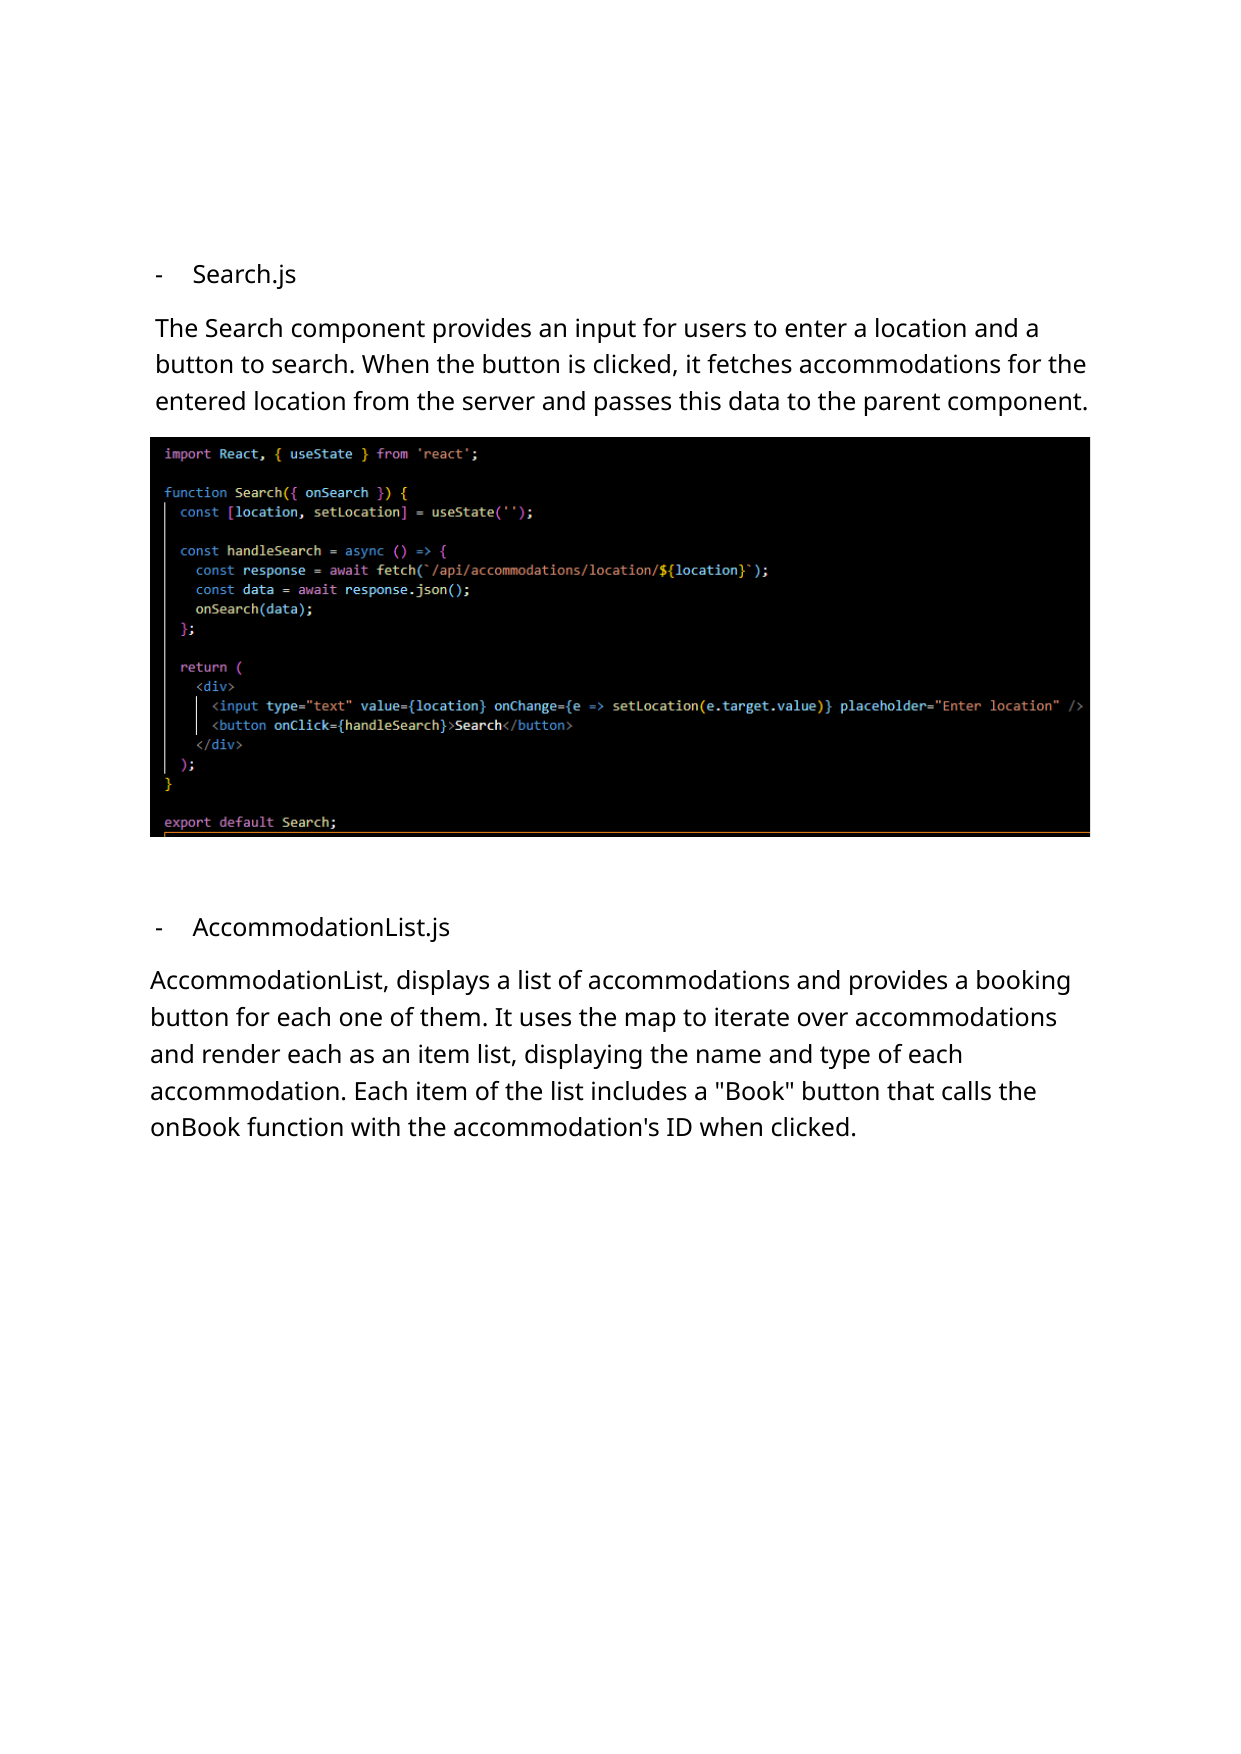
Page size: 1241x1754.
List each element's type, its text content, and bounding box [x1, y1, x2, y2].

picture [150, 437, 1091, 837]
list AccommodationList.js [155, 909, 1090, 944]
text AccommodationList, displays a list of accommodations and provides a booking button for each one of them. It uses the map to iterate over accommodations and render each as an item list, displaying the name and type of each accommodation. Each item of the list includes a "Book" button that calls the onBook function with the accommodation's ID when clicked. [150, 963, 1090, 1144]
text The Search component provides an input for users to enter a location and a button to search. When the button is clicked, it fetches accommodations for the entered location from the server and passes this data to the parent component. [155, 310, 1090, 418]
list Search.js [155, 257, 1090, 291]
